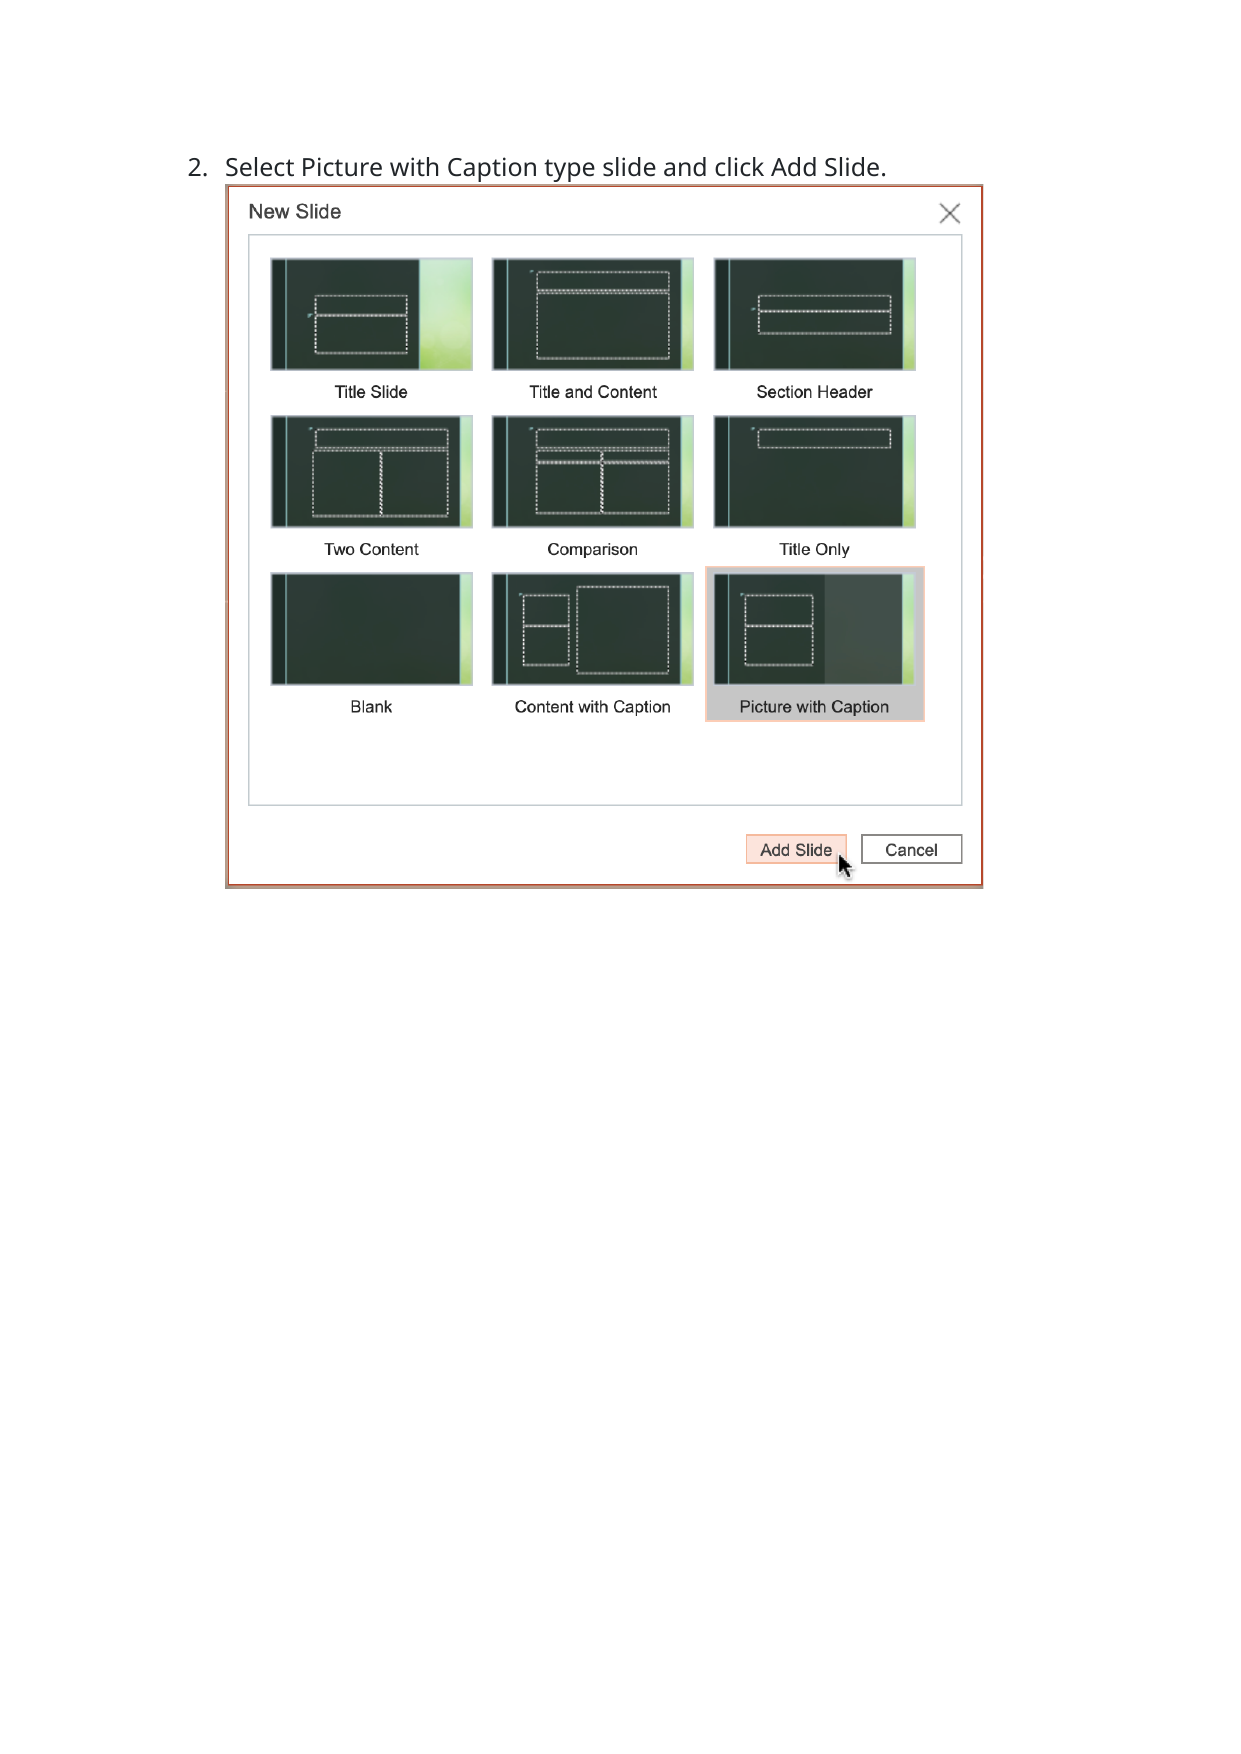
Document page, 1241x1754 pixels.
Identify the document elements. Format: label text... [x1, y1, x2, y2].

picture [225, 184, 984, 889]
